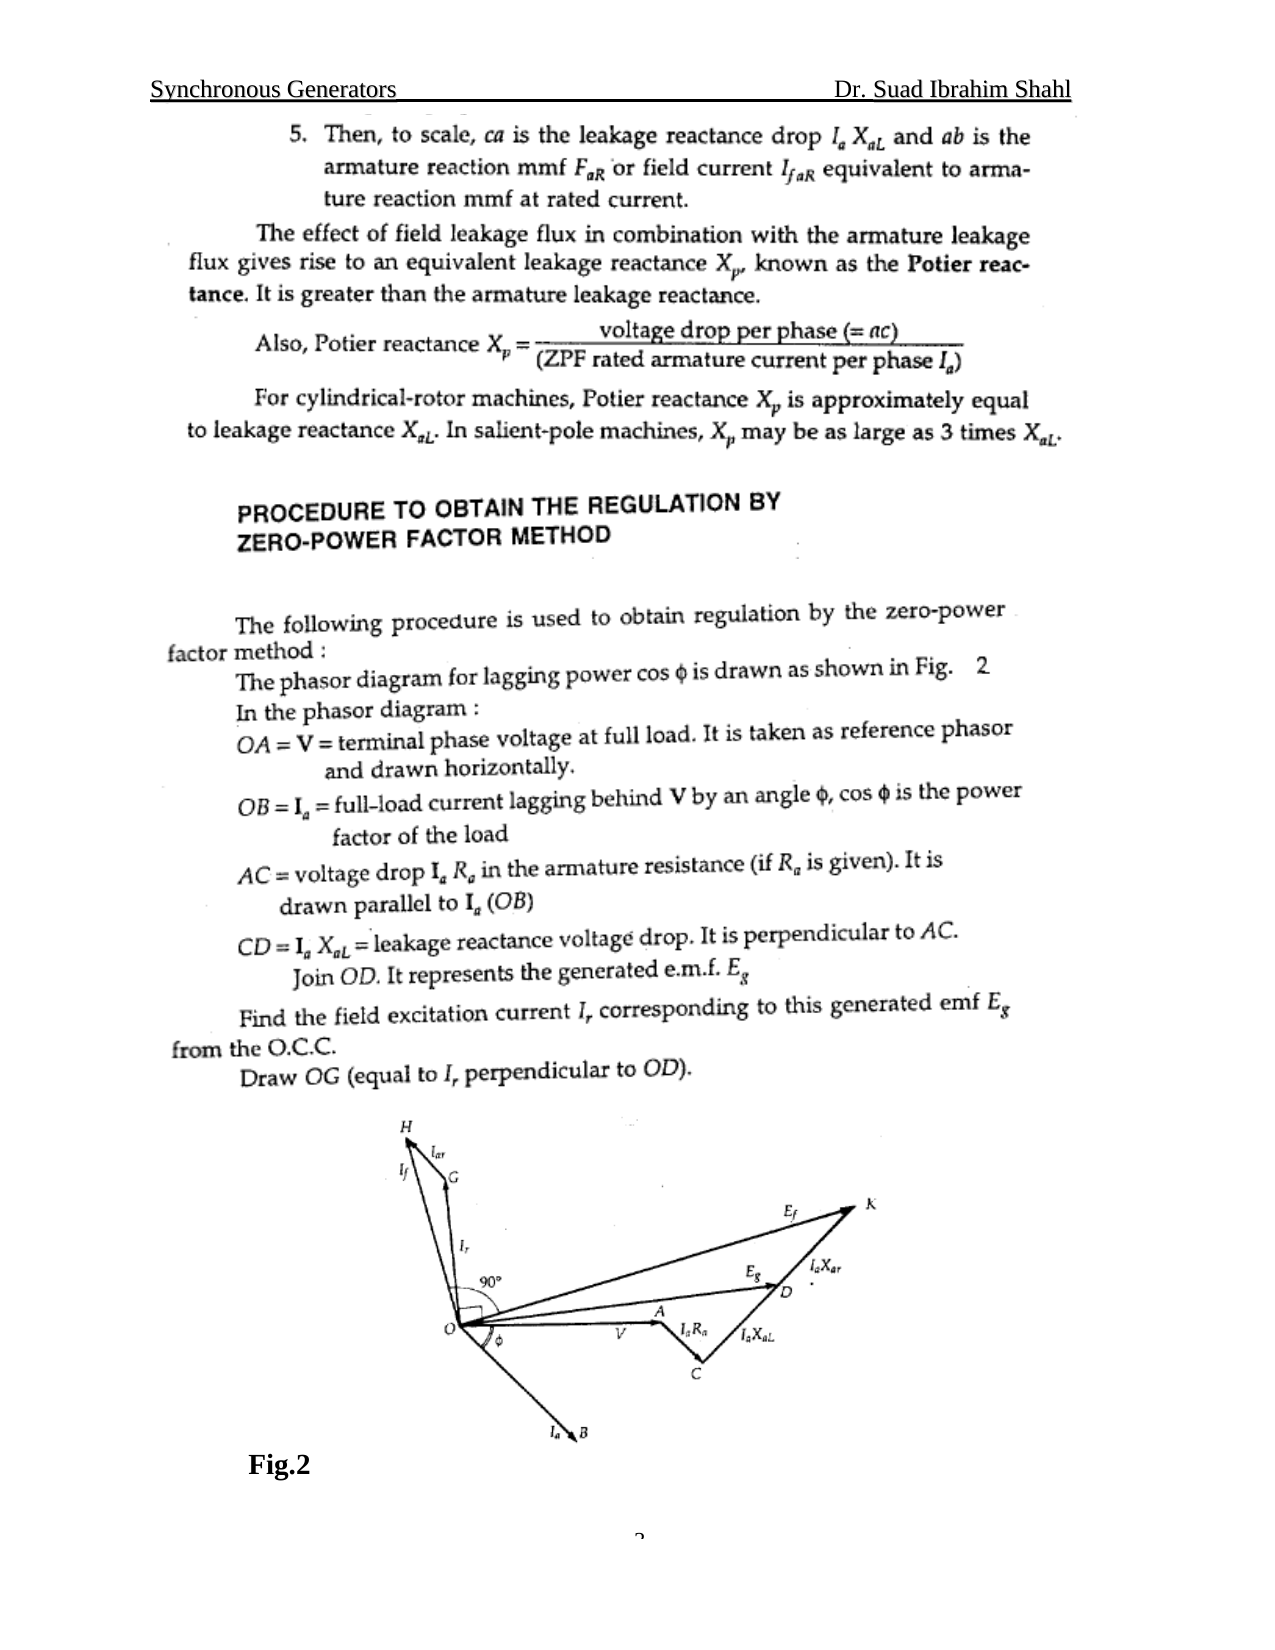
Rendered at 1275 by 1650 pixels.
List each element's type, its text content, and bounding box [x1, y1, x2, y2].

picture [220, 480, 810, 559]
text Fig.2 [248, 1447, 1110, 1481]
picture [145, 599, 1098, 1447]
picture [151, 114, 1099, 458]
